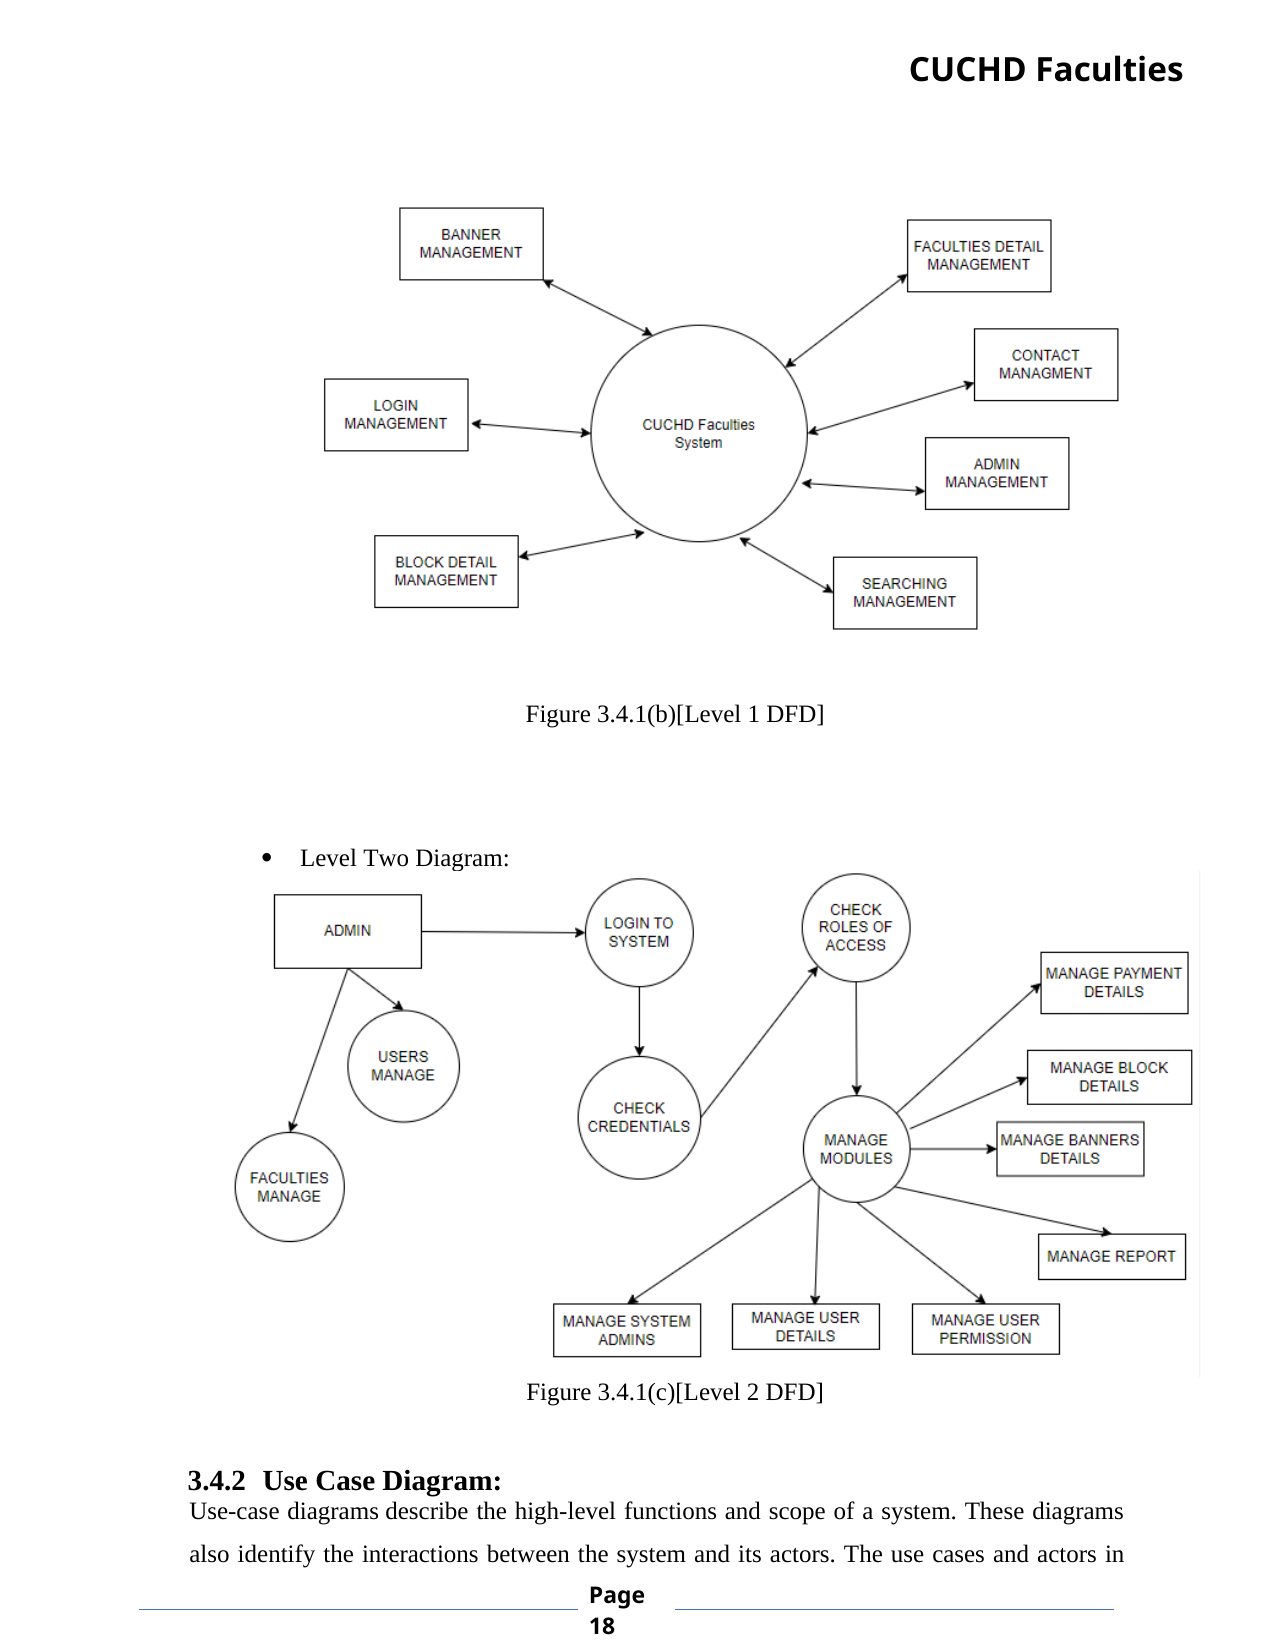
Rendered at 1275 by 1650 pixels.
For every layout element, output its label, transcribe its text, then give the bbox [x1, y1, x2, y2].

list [189, 1496, 1125, 1568]
picture [225, 150, 1200, 699]
list Figure 3.4.1(b)[Level 1 DFD] [225, 699, 1125, 728]
list Use Case Diagram: [187, 1463, 1125, 1496]
list Figure 3.4.1(c)[Level 2 DFD] [225, 1377, 1125, 1405]
picture [225, 871, 1200, 1377]
list Level Two Diagram: [262, 843, 1125, 871]
